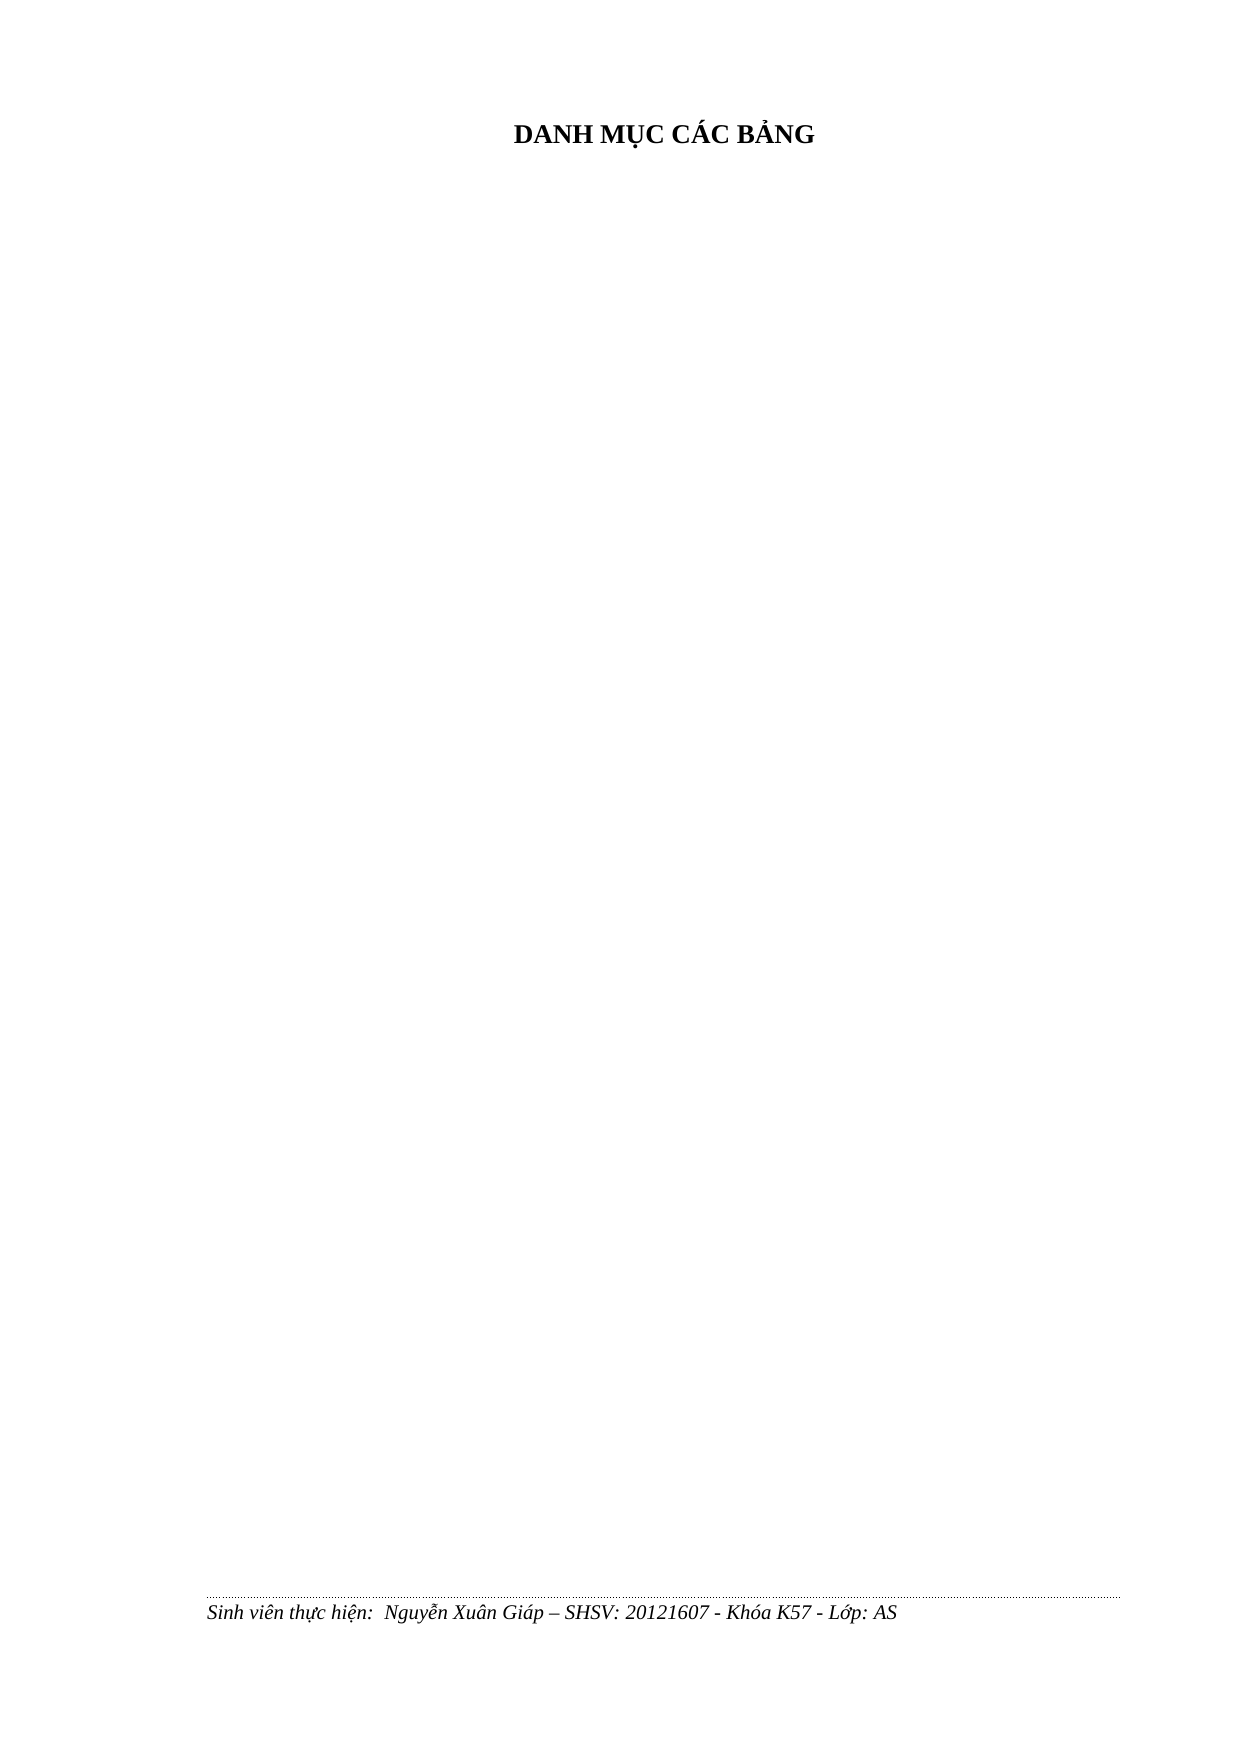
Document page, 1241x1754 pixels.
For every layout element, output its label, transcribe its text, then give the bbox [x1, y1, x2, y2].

text DANH MỤC CÁC BẢNG [207, 118, 1122, 149]
